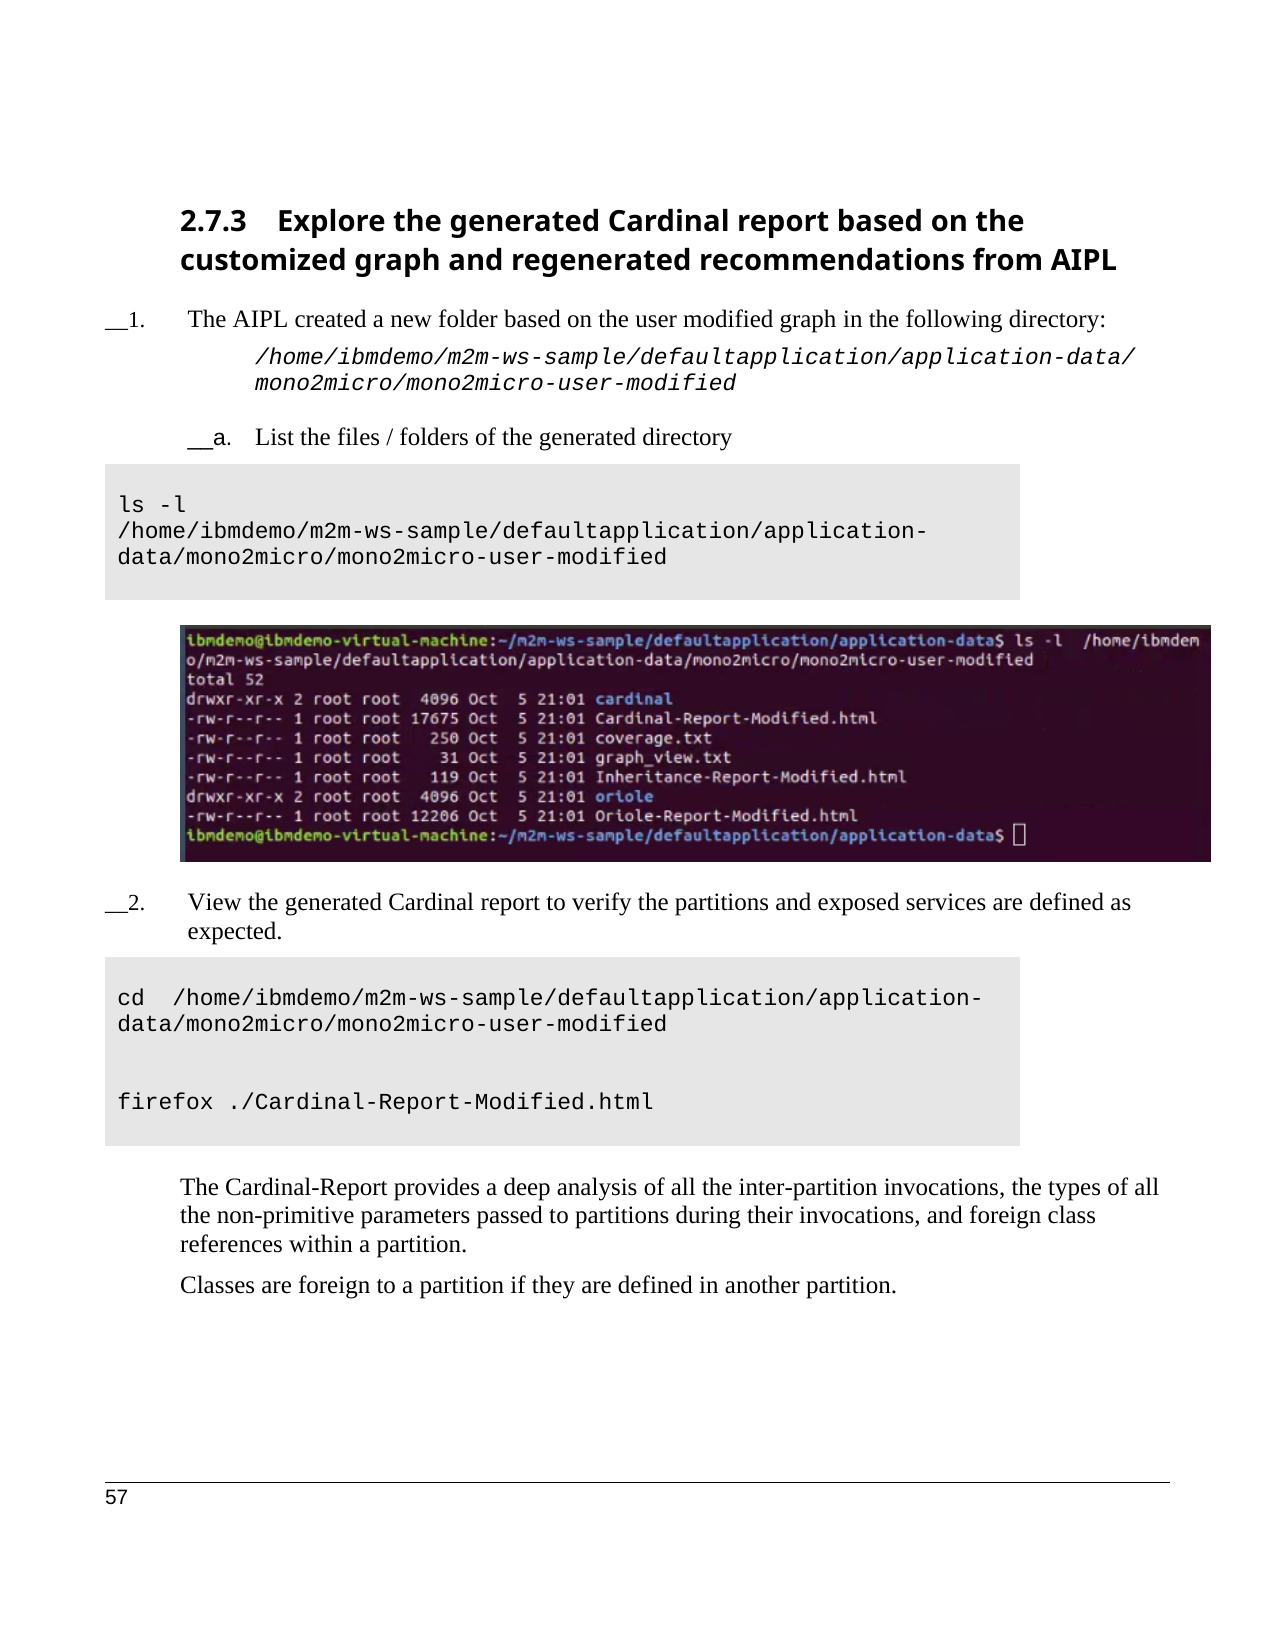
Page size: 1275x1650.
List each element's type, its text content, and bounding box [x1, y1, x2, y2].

text The Cardinal-Report provides a deep analysis of all the inter-partition invocations, the types of all the non-primitive parameters passed to partitions during their invocations, and foreign class references within a partition. [180, 1172, 1170, 1258]
table_header cd /home/ibmdemo/m2m-ws-sample/defaultapplication/application-data/mono2micro/mono2micro-user-modified firefox ./Cardinal-Report-Modified.html [105, 957, 1020, 1146]
text Classes are foreign to a partition if they are defined in another partition. [180, 1271, 1170, 1299]
list View the generated Cardinal report to verify the partitions and exposed services are defined as expected. [105, 887, 1170, 944]
picture [180, 625, 1211, 862]
list List the files / folders of the generated directory [187, 422, 1170, 451]
list The AIPL created a new folder based on the user modified graph in the following directory: [105, 304, 1170, 333]
text /home/ibmdemo/m2m-ws-sample/defaultapplication/application-data/mono2micro/mono2micro-user-modified [255, 346, 1170, 397]
subtitle 2.7.3 Explore the generated Cardinal report based on the customized graph and regenerated recommendations from AIPL [180, 200, 1170, 279]
table_header ls -l /home/ibmdemo/m2m-ws-sample/defaultapplication/application-data/mono2micro/mono2micro-user-modified [105, 464, 1020, 600]
